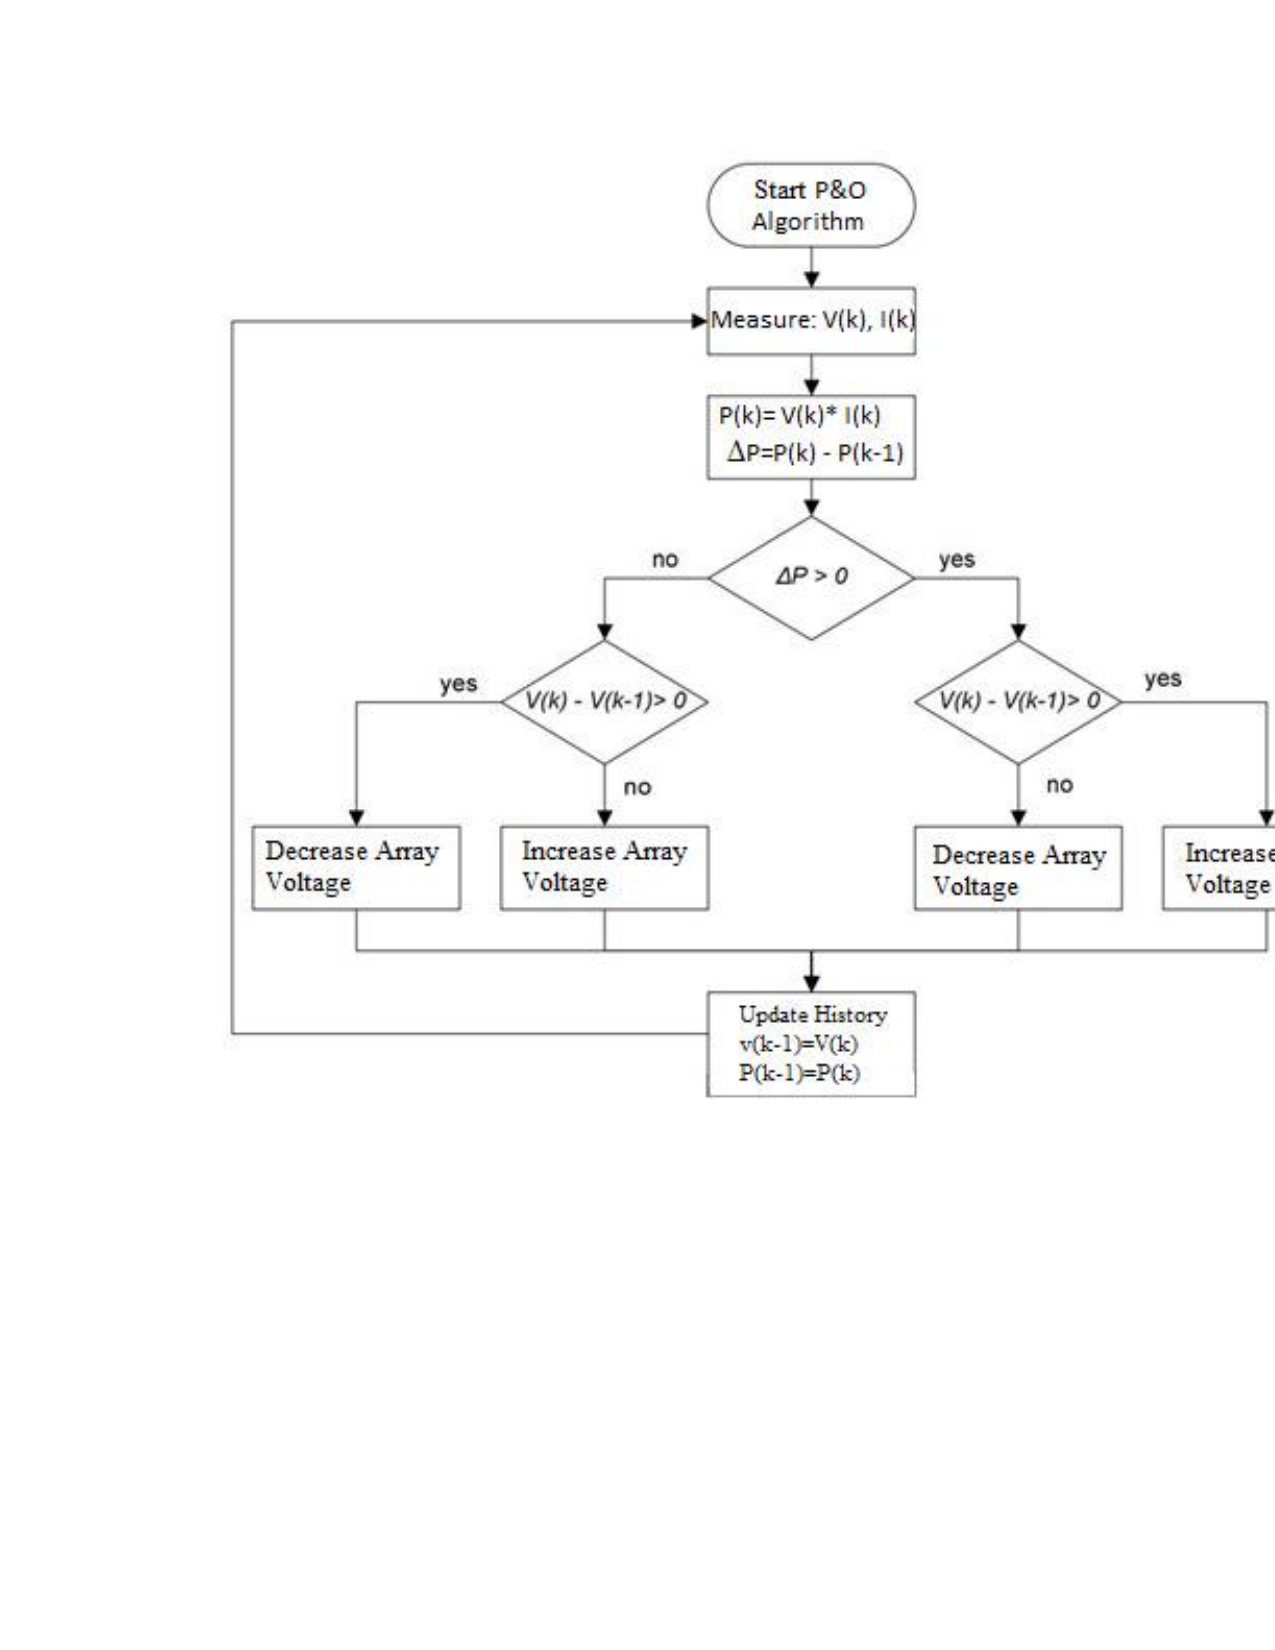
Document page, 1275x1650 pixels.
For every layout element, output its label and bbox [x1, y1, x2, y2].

picture [206, 150, 1275, 1175]
